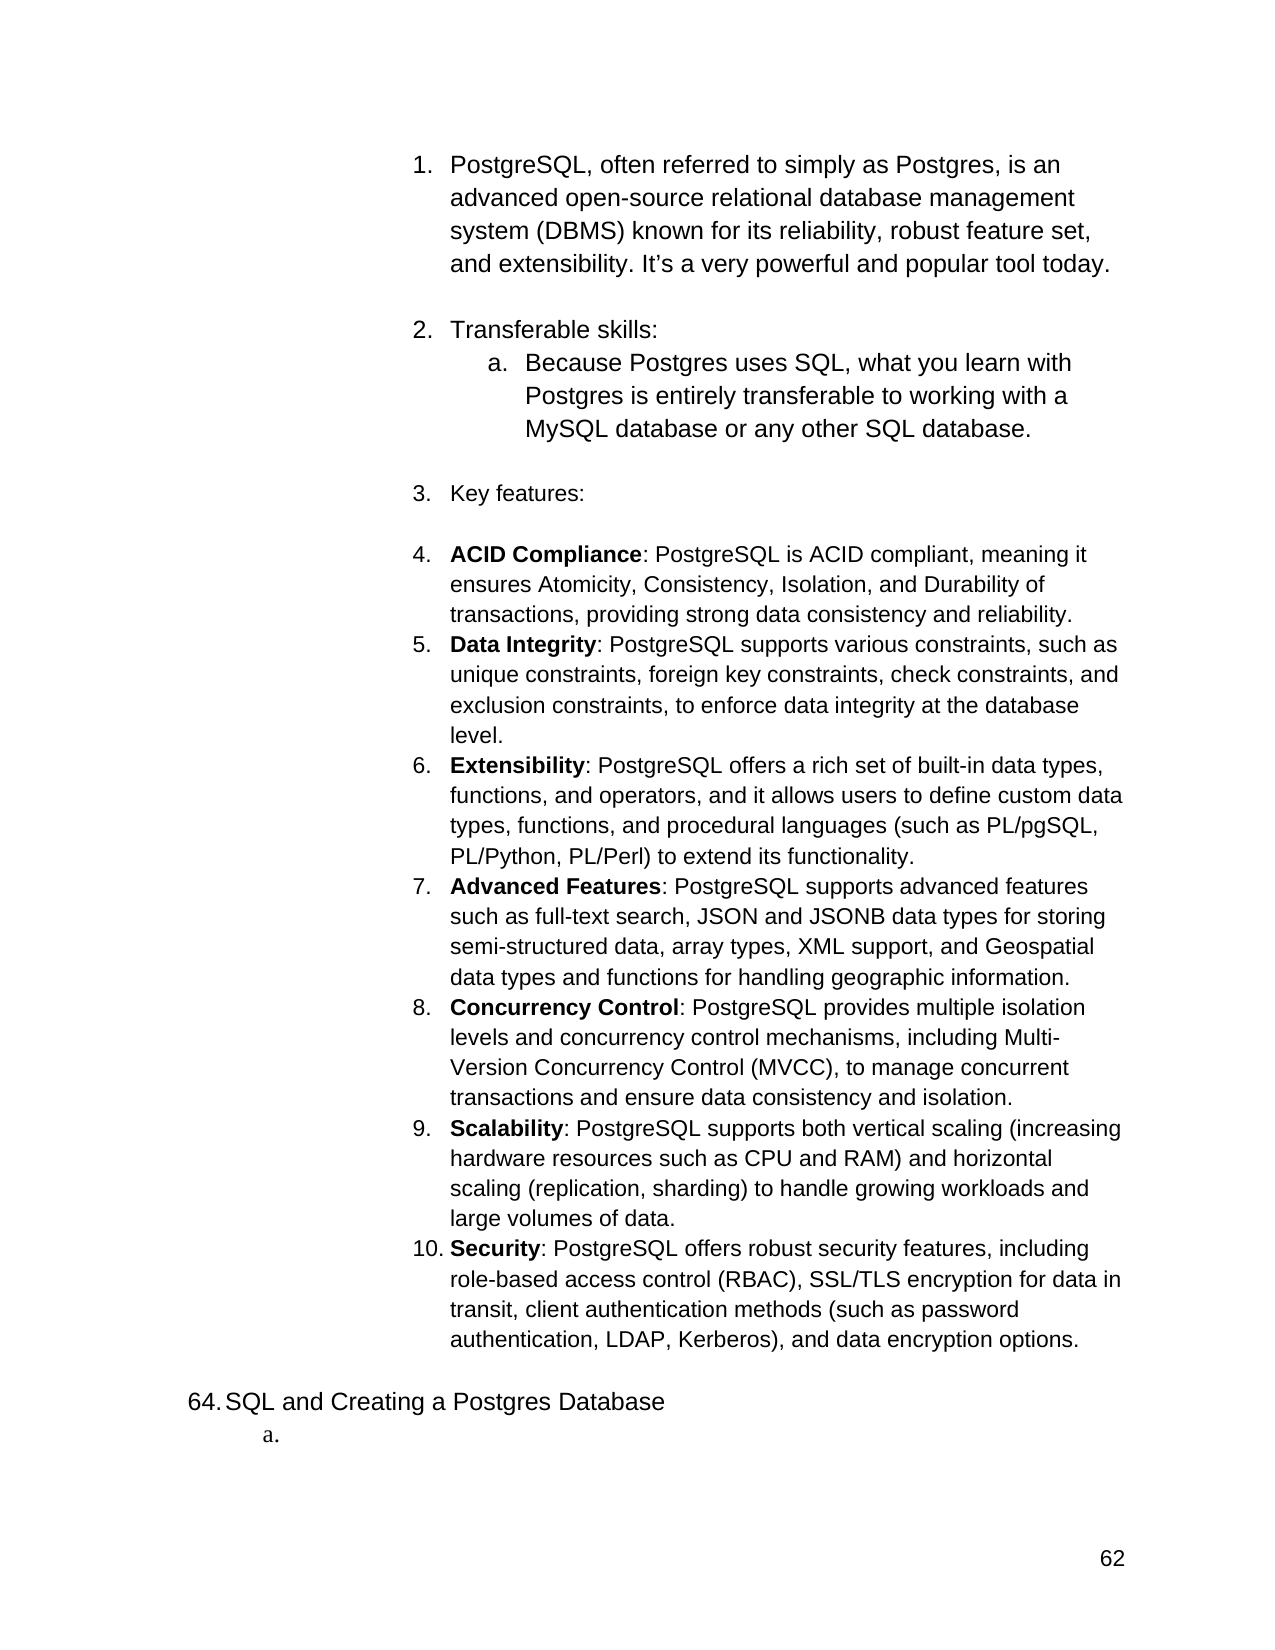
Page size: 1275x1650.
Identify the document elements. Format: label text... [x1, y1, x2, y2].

list ACID Compliance: PostgreSQL is ACID compliant, meaning it ensures Atomicity, Consistency, Isolation, and Durability of transactions, providing strong data consistency and reliability. [412, 541, 1125, 627]
list Transferable skills: [412, 315, 1125, 344]
list SQL and Creating a Postgres Database [187, 1386, 1125, 1415]
list Security: PostgreSQL offers robust security features, including role-based access control (RBAC), SSL/TLS encryption for data in transit, client authentication methods (such as password authentication, LDAP, Kerberos), and data encryption options. [412, 1235, 1125, 1352]
list Advanced Features: PostgreSQL supports advanced features such as full-text search, JSON and JSONB data types for storing semi-structured data, array types, XML support, and Geospatial data types and functions for handling geographic information. [412, 873, 1125, 990]
list Because Postgres uses SQL, what you learn with Postgres is entirely transferable to working with a MySQL database or any other SQL database. [487, 348, 1125, 443]
list PostgreSQL, often referred to simply as Postgres, is an advanced open-source relational database management system (DBMS) known for its reliability, robust feature set, and extensibility. It’s a very powerful and popular tool today. [412, 150, 1125, 278]
list Data Integrity: PostgreSQL supports various constraints, such as unique constraints, foreign key constraints, check constraints, and exclusion constraints, to enforce data integrity at the database level. [412, 631, 1125, 748]
list Concurrency Control: PostgreSQL provides multiple isolation levels and concurrency control mechanisms, including Multi-Version Concurrency Control (MVCC), to manage concurrent transactions and ensure data consistency and isolation. [412, 994, 1125, 1111]
list Extensibility: PostgreSQL offers a rich set of built-in data types, functions, and operators, and it allows users to define custom data types, functions, and procedural languages (such as PL/pgSQL, PL/Python, PL/Perl) to extend its functionality. [412, 752, 1125, 869]
list Scalability: PostgreSQL supports both vertical scaling (increasing hardware resources such as CPU and RAM) and horizontal scaling (replication, sharding) to handle growing workloads and large volumes of data. [412, 1114, 1125, 1232]
list Key features: [412, 480, 1125, 507]
